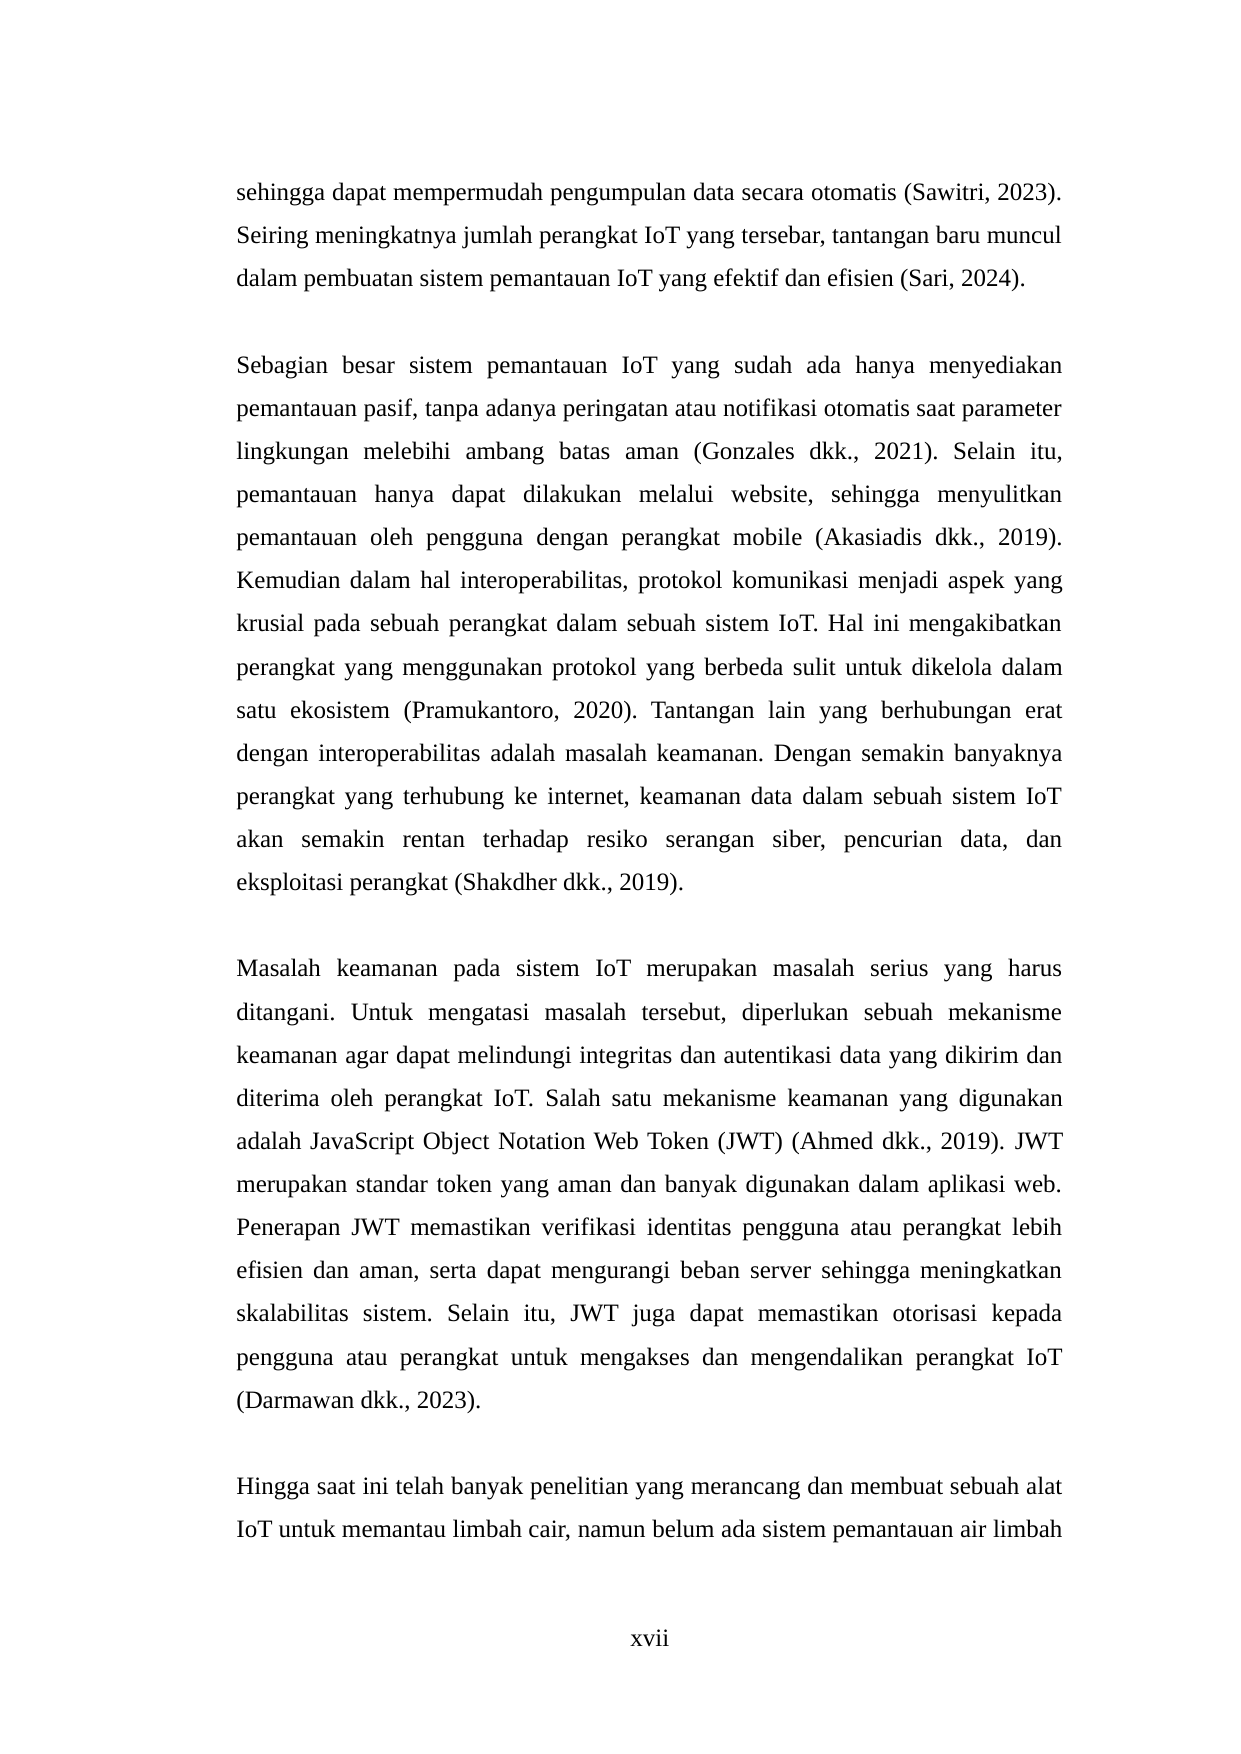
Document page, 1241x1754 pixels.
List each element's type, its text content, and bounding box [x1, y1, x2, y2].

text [236, 177, 1063, 292]
text Masalah keamanan pada sistem IoT merupakan masalah serius yang harus ditangani. Untuk mengatasi masalah tersebut, diperlukan sebuah mekanisme keamanan agar dapat melindungi integritas dan autentikasi data yang dikirim dan diterima oleh perangkat IoT. Salah satu mekanisme keamanan yang digunakan adalah JavaScript Object Notation Web Token (JWT) (Ahmed dkk., 2019). JWT merupakan standar token yang aman dan banyak digunakan dalam aplikasi web. Penerapan JWT memastikan verifikasi identitas pengguna atau perangkat lebih efisien dan aman, serta dapat mengurangi beban server sehingga meningkatkan skalabilitas sistem. Selain itu, JWT juga dapat memastikan otorisasi kepada pengguna atau perangkat untuk mengakses dan mengendalikan perangkat IoT (Darmawan dkk., 2023). [236, 953, 1063, 1413]
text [236, 1471, 1063, 1543]
text Sebagian besar sistem pemantauan IoT yang sudah ada hanya menyediakan pemantauan pasif, tanpa adanya peringatan atau notifikasi otomatis saat parameter lingkungan melebihi ambang batas aman (Gonzales dkk., 2021). Selain itu, pemantauan hanya dapat dilakukan melalui website, sehingga menyulitkan pemantauan oleh pengguna dengan perangkat mobile (Akasiadis dkk., 2019). Kemudian dalam hal interoperabilitas, protokol komunikasi menjadi aspek yang krusial pada sebuah perangkat dalam sebuah sistem IoT. Hal ini mengakibatkan perangkat yang menggunakan protokol yang berbeda sulit untuk dikelola dalam satu ekosistem (Pramukantoro, 2020). Tantangan lain yang berhubungan erat dengan interoperabilitas adalah masalah keamanan. Dengan semakin banyaknya perangkat yang terhubung ke internet, keamanan data dalam sebuah sistem IoT akan semakin rentan terhadap resiko serangan siber, pencurian data, dan eksploitasi perangkat (Shakdher dkk., 2019). [236, 350, 1063, 896]
